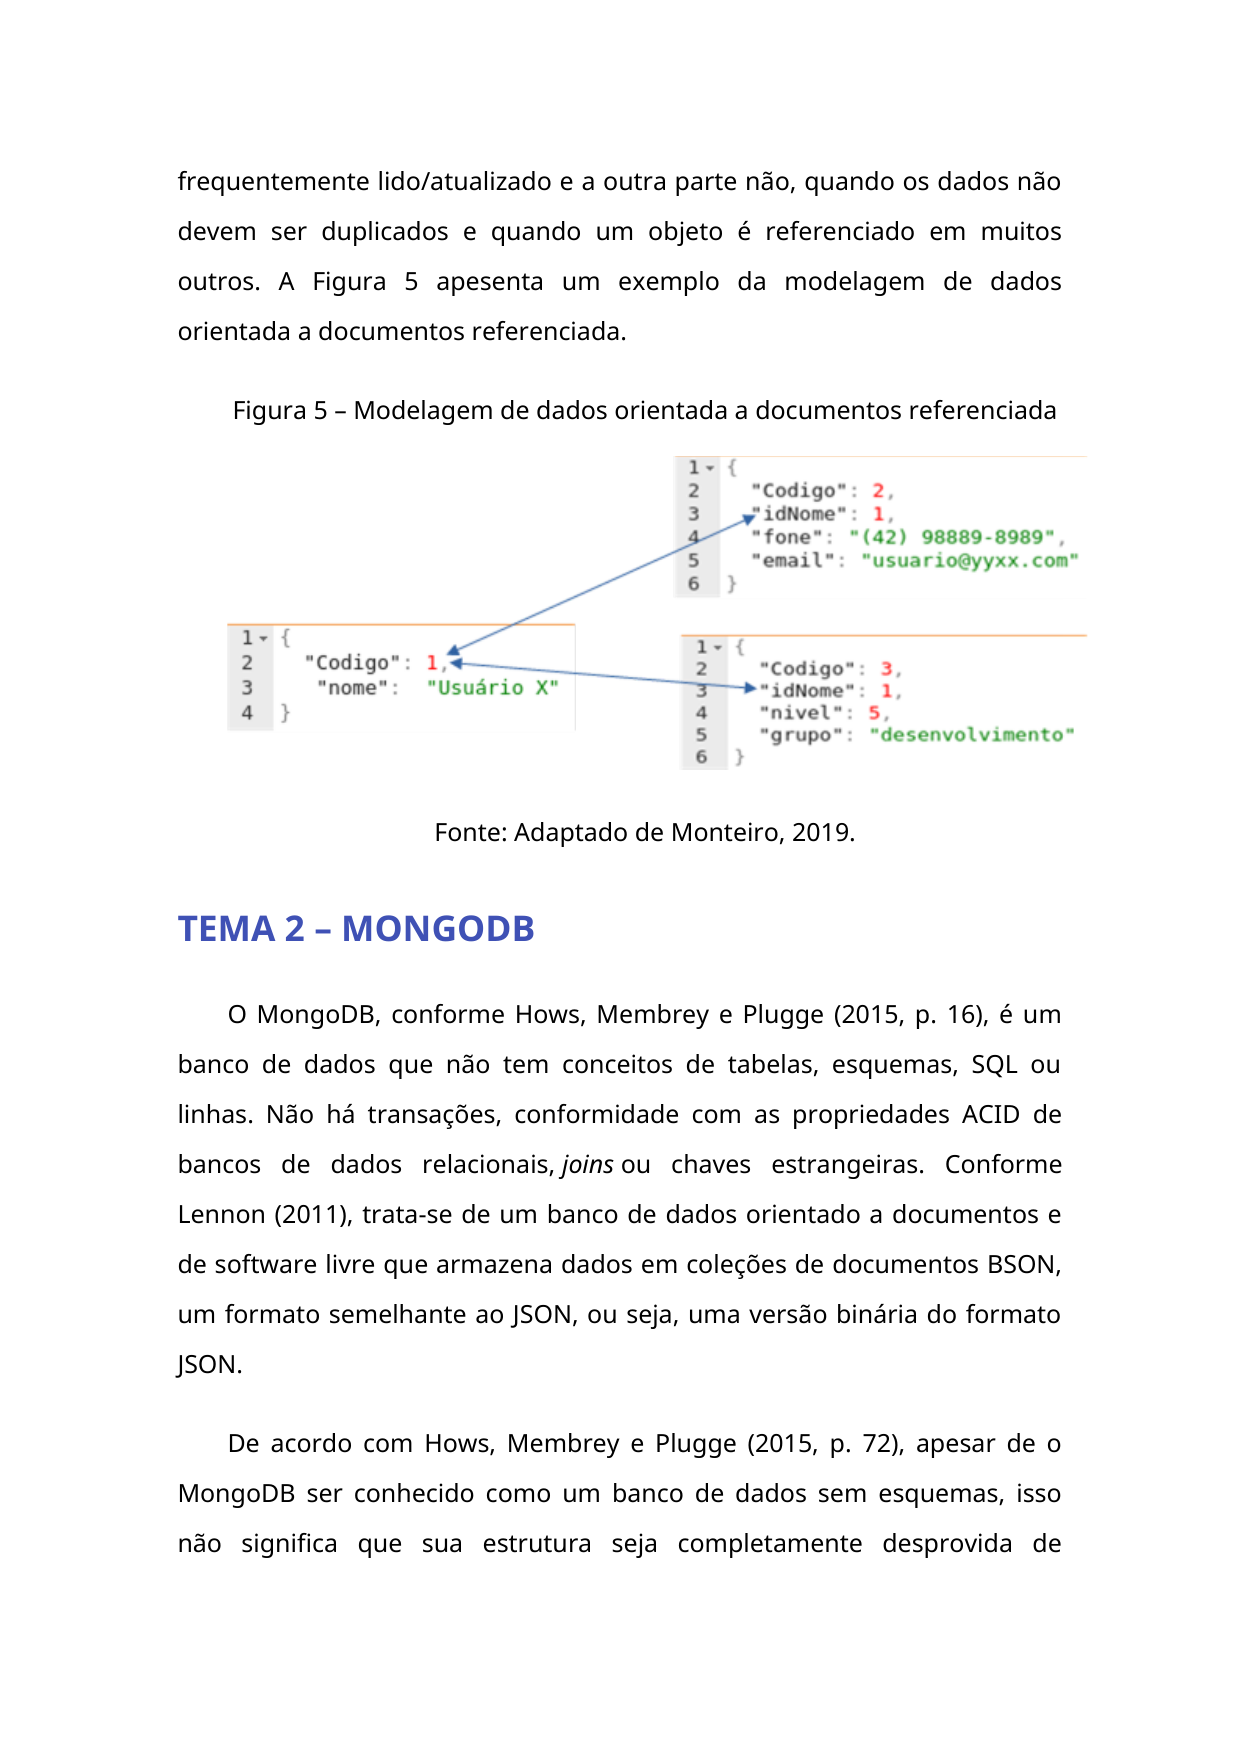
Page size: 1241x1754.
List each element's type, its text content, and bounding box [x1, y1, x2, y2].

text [177, 1410, 1063, 1560]
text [177, 148, 1063, 348]
picture [227, 456, 1088, 770]
text Fonte: Adaptado de Monteiro, 2019. [177, 799, 1063, 849]
text Figura 5 – Modelagem de dados orientada a documentos referenciada [177, 377, 1063, 427]
text O MongoDB, conforme Hows, Membrey e Plugge (2015, p. 16), é um banco de dados que não tem conceitos de tabelas, esquemas, SQL ou linhas. Não há transações, conformidade com as propriedades ACID de bancos de dados relacionais, joins ou chaves estrangeiras. Conforme Lennon (2011), trata-se de um banco de dados orientado a documentos e de software livre que armazena dados em coleções de documentos BSON, um formato semelhante ao JSON, ou seja, uma versão binária do formato JSON. [177, 981, 1063, 1381]
text TEMA 2 – MONGODB [177, 899, 1063, 951]
